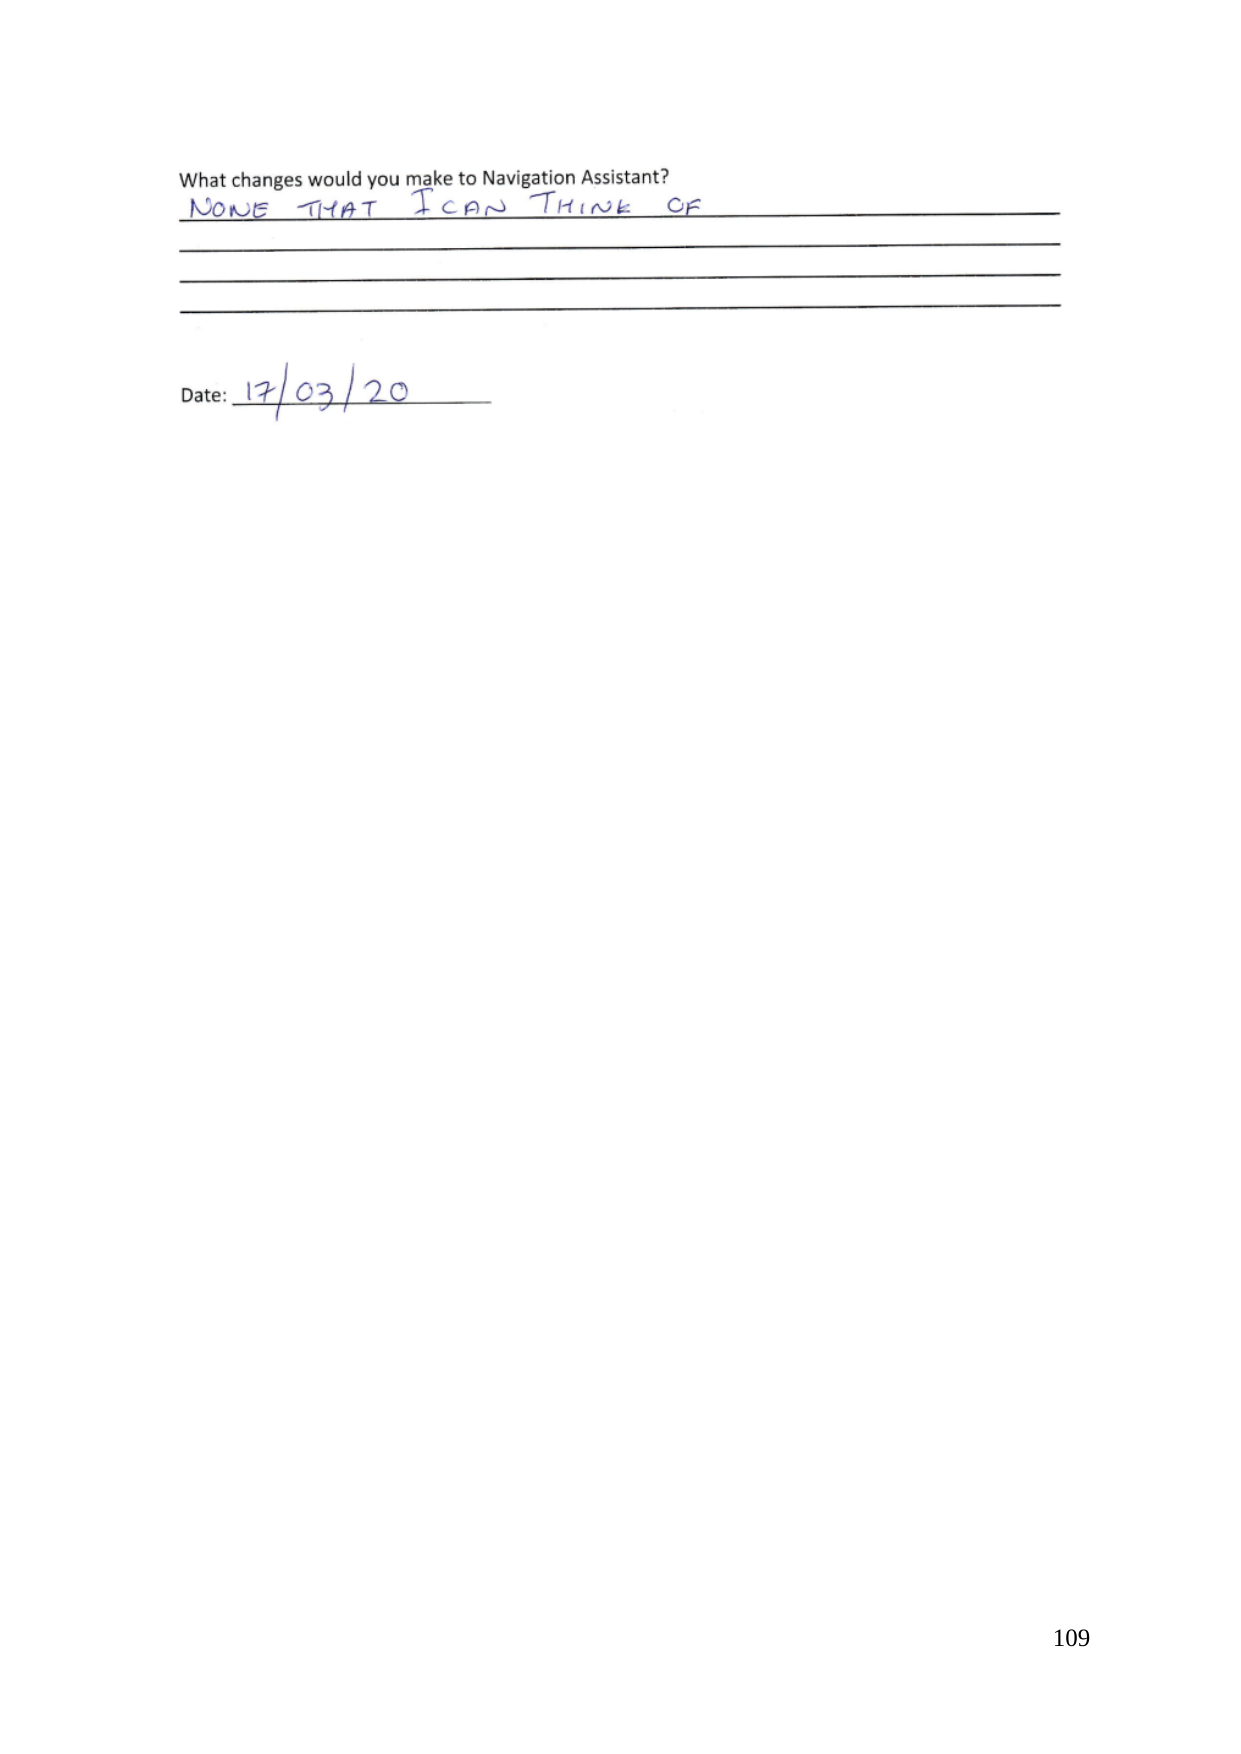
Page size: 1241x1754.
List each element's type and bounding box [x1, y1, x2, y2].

picture [150, 150, 1091, 437]
